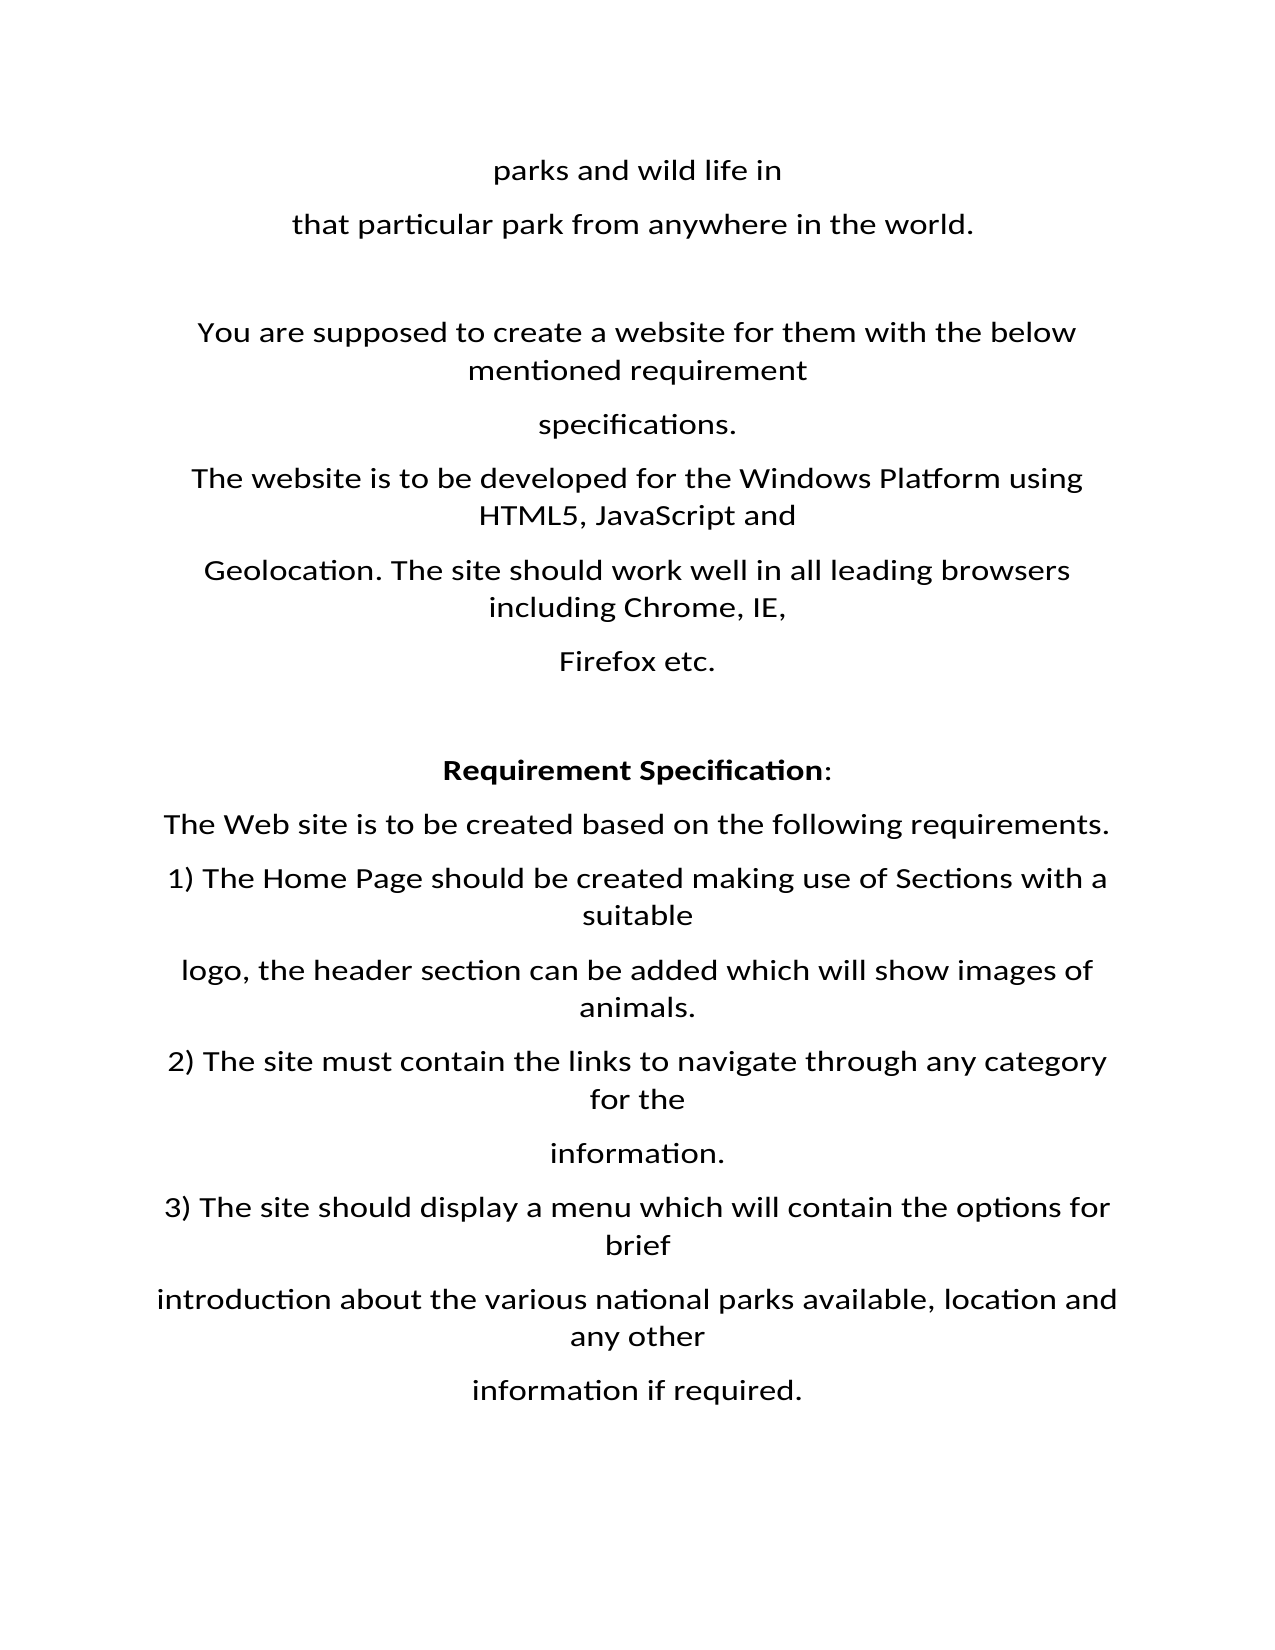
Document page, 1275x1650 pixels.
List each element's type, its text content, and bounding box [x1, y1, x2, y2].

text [150, 150, 1125, 187]
text information if required. [150, 1371, 1125, 1408]
text 2) The site must contain the links to navigate through any category for the [150, 1042, 1125, 1117]
text You are supposed to create a website for them with the below mentioned requirement [150, 312, 1125, 387]
text that particular park from anywhere in the world. [150, 204, 1125, 242]
text introduction about the various national parks available, location and any other [150, 1279, 1125, 1354]
text 3) The site should display a menu which will contain the options for brief [150, 1187, 1125, 1262]
text specifications. [150, 404, 1125, 442]
text information. [150, 1133, 1125, 1171]
text The website is to be developed for the Windows Platform using HTML5, JavaScript and [150, 458, 1125, 533]
text Firefox etc. [150, 642, 1125, 679]
text Geolocation. The site should work well in all leading browsers including Chrome, IE, [150, 550, 1125, 625]
text logo, the header section can be added which will show images of animals. [150, 950, 1125, 1025]
text The Web site is to be created based on the following requirements. [150, 804, 1125, 842]
text 1) The Home Page should be created making use of Sections with a suitable [150, 858, 1125, 933]
text Requirement Specification: [150, 750, 1125, 787]
